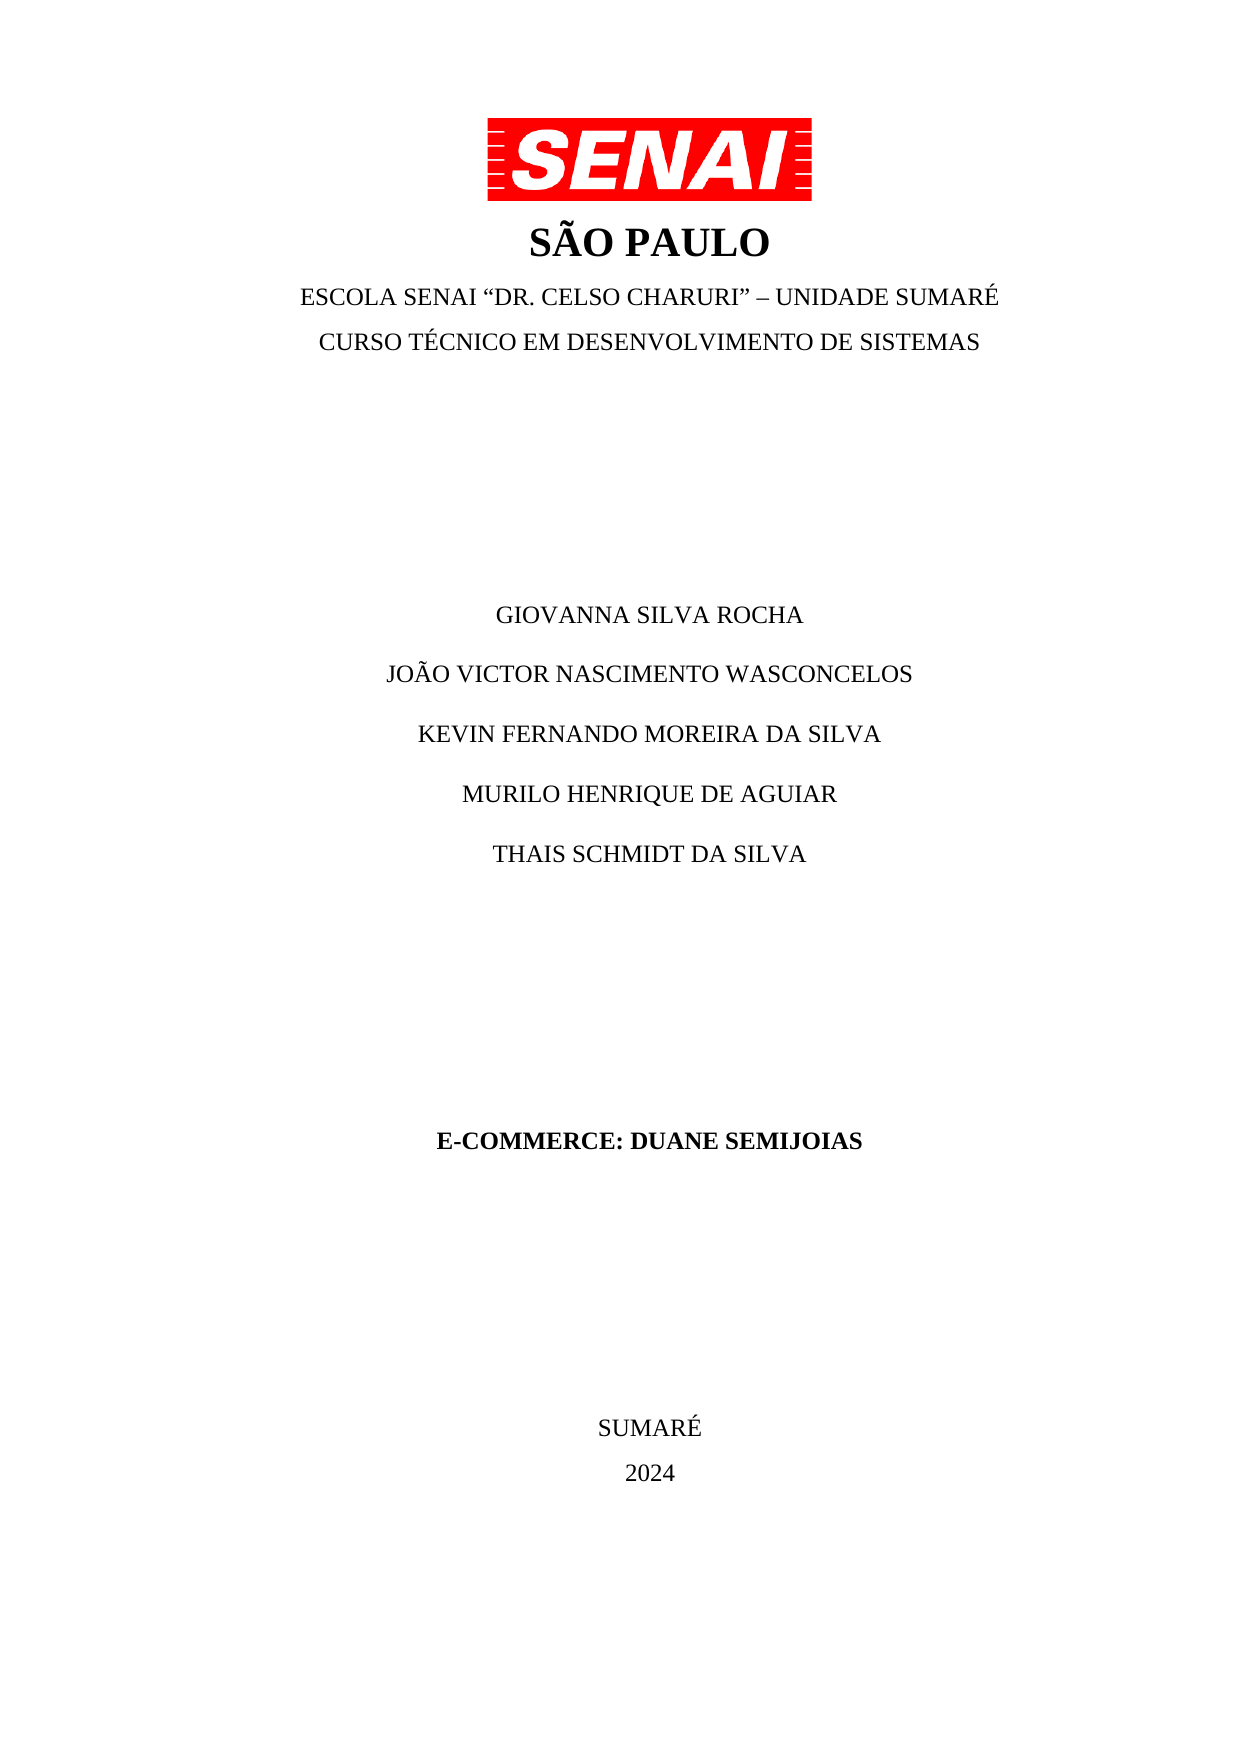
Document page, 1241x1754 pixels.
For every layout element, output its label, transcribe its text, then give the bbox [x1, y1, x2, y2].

text CURSO TÉCNICO EM DESENVOLVIMENTO DE SISTEMAS [177, 327, 1122, 356]
text GIOVANNA SILVA ROCHA [177, 600, 1122, 628]
text MURILO HENRIQUE DE AGUIAR [177, 779, 1122, 808]
picture [487, 118, 812, 201]
text KEVIN FERNANDO MOREIRA DA SILVA [177, 719, 1122, 748]
text 2024 [177, 1458, 1122, 1487]
text JOÃO VICTOR NASCIMENTO WASCONCELOS [177, 659, 1122, 688]
text SUMARÉ [177, 1413, 1122, 1441]
text SÃO PAULO [177, 217, 1122, 265]
text E-COMMERCE: DUANE SEMIJOIAS [177, 1126, 1122, 1154]
text THAIS SCHMIDT DA SILVA [177, 839, 1122, 868]
text ESCOLA SENAI “DR. CELSO CHARURI” – UNIDADE SUMARÉ [177, 282, 1122, 311]
